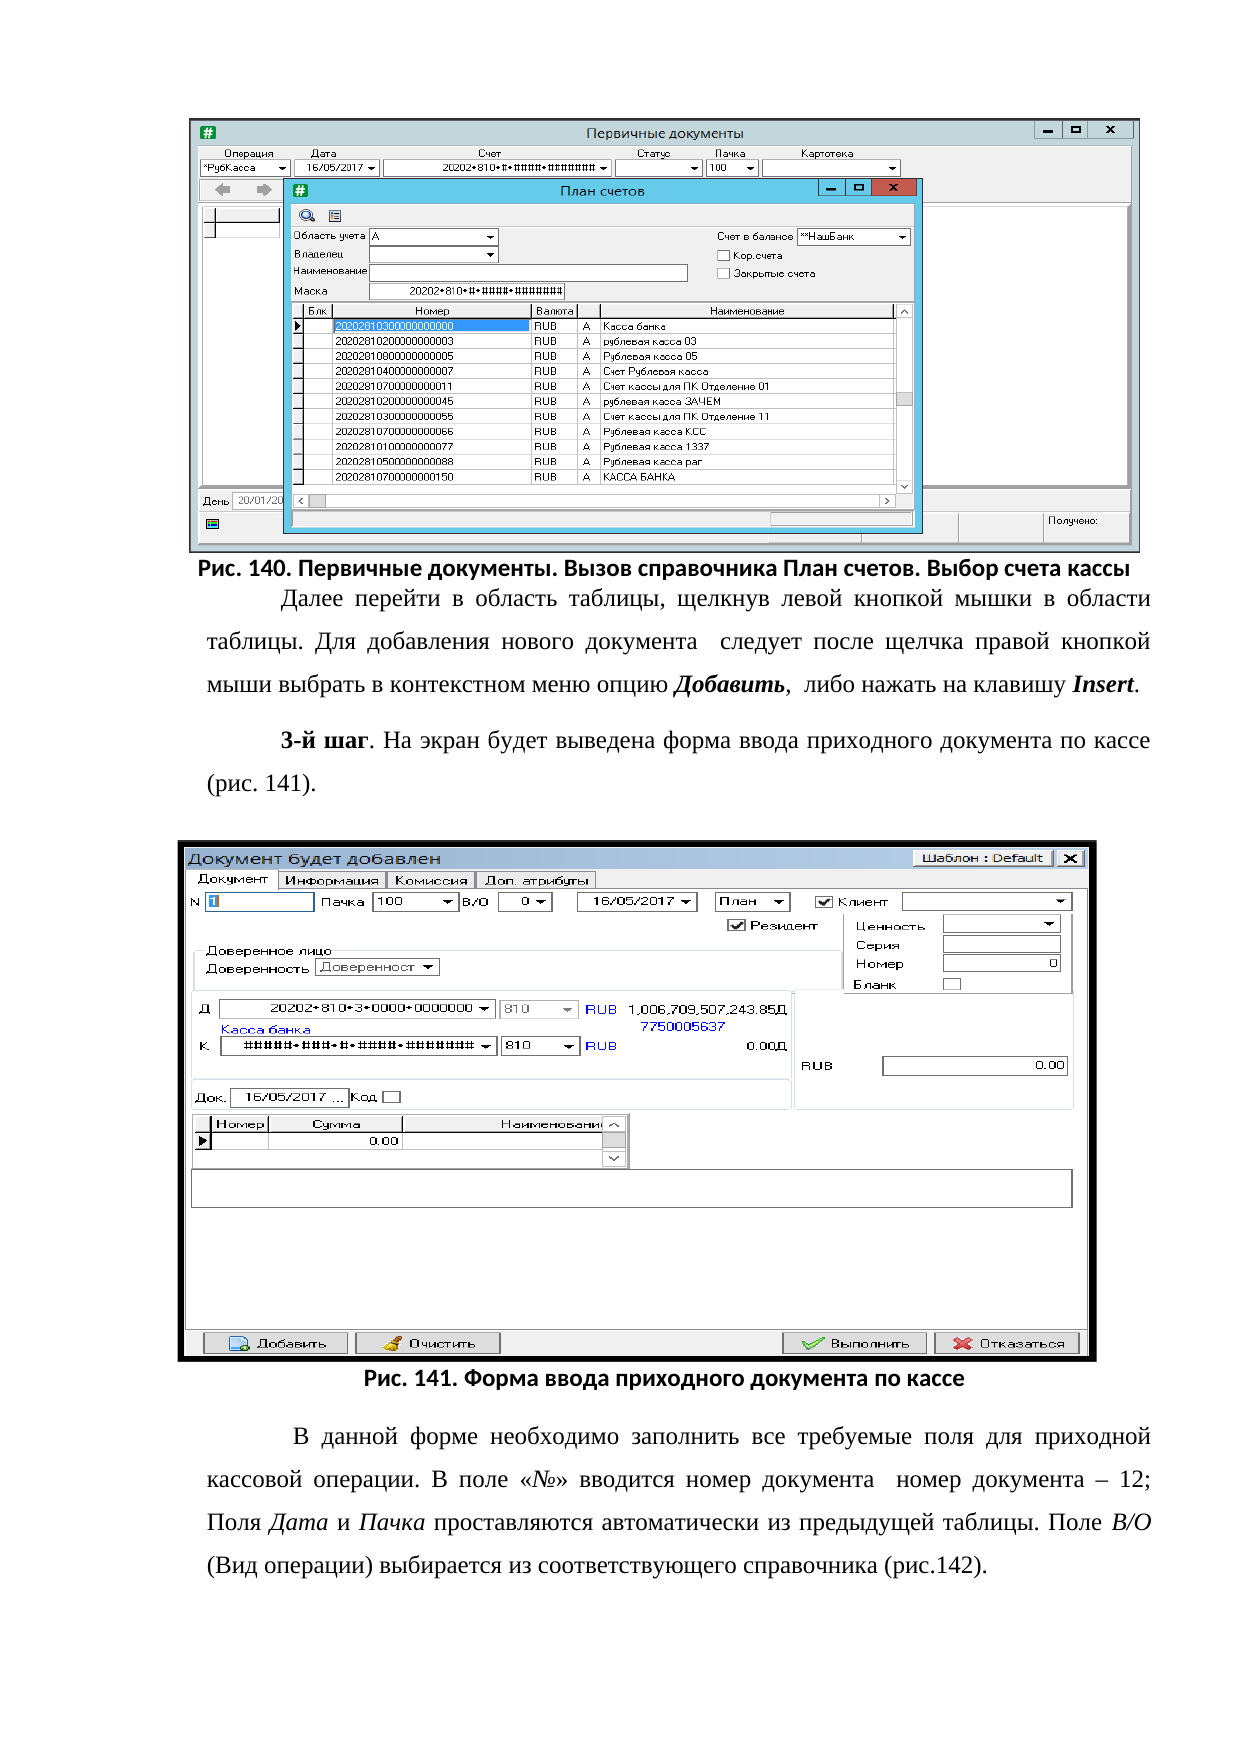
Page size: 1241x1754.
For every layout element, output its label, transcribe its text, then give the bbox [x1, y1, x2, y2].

text В данной форме необходимо заполнить все требуемые поля для приходной кассовой операции. В поле «№» вводится номер документа номер документа – 12; Поля Дата и Пачка проставляются автоматически из предыдущей таблицы. Поле В/О (Вид операции) выбирается из соответствующего справочника (рис.142). [207, 1421, 1152, 1579]
picture [177, 840, 1097, 1362]
picture [189, 118, 1140, 553]
text Рис. 140. Первичные документы. Вызов справочника План счетов. Выбор счета кассы [177, 552, 1152, 583]
text Рис. 141. Форма ввода приходного документа по кассе [177, 1362, 1152, 1392]
text 3-й шаг. На экран будет выведена форма ввода приходного документа по кассе (рис. 141). [207, 725, 1152, 797]
text Далее перейти в область таблицы, щелкнув левой кнопкой мышки в области таблицы. Для добавления нового документа следует после щелчка правой кнопкой мыши выбрать в контекстном меню опцию Добавить, либо нажать на клавишу Insert. [207, 583, 1152, 698]
